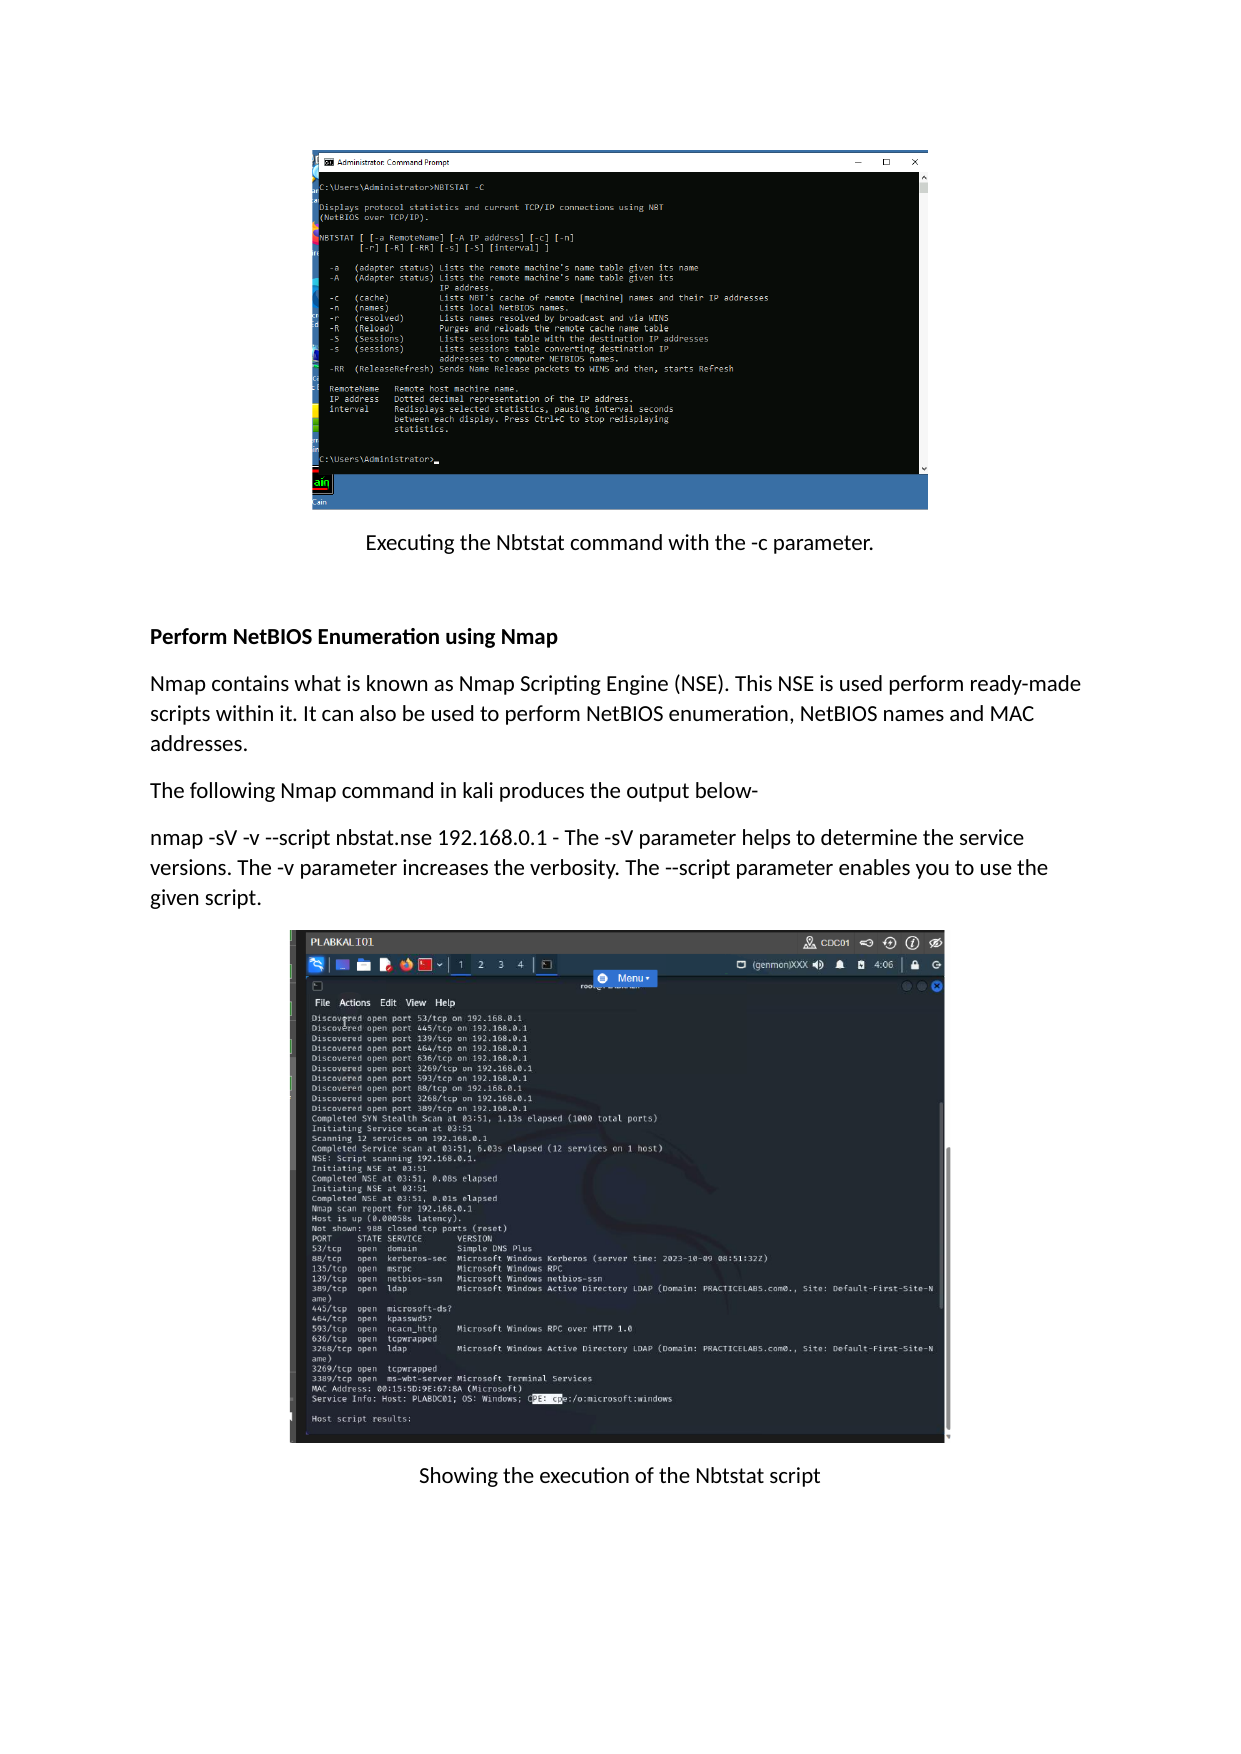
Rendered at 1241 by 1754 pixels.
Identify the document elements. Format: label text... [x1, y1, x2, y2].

text The following Nmap command in kali produces the output below- [150, 776, 1090, 804]
text nmap -sV -v --script nbstat.nse 192.168.0.1 - The -sV parameter helps to determine the service versions. The -v parameter increases the verbosity. The --script parameter enables you to use the given script. [150, 823, 1090, 911]
picture [289, 930, 951, 1443]
text Executing the Nbtstat command with the -c parameter. [150, 528, 1090, 556]
text Perform NetBIOS Enumeration using Nmap [150, 622, 1090, 650]
picture [312, 150, 928, 510]
text Showing the execution of the Nbtstat script [150, 1462, 1090, 1490]
text Nmap contains what is known as Nmap Scripting Engine (NSE). This NSE is used perform ready-made scripts within it. It can also be used to perform NetBIOS enumeration, NetBIOS names and MAC addresses. [150, 669, 1090, 757]
